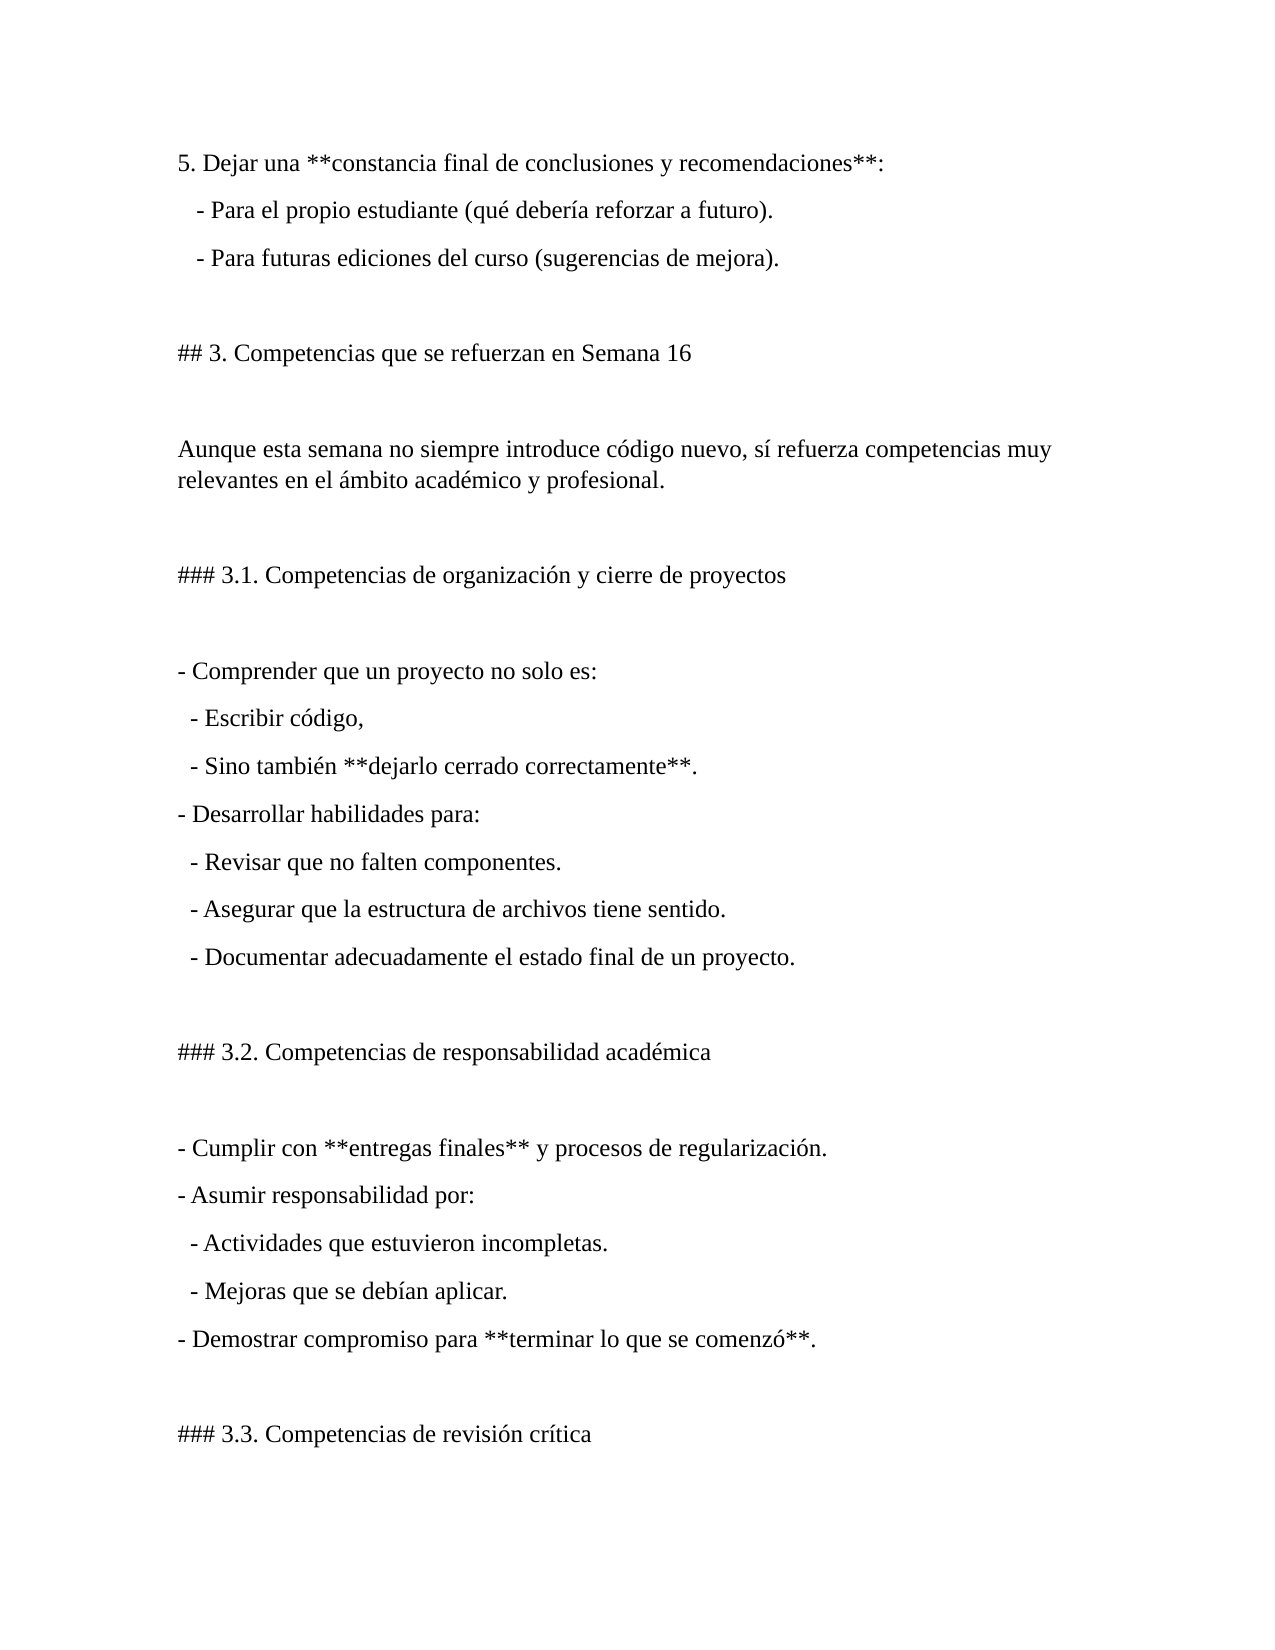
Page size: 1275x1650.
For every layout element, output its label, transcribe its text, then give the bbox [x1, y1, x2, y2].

text - Comprender que un proyecto no solo es: [177, 656, 1098, 684]
text 5. Dejar una **constancia final de conclusiones y recomendaciones**: [177, 148, 1098, 176]
text - Para futuras ediciones del curso (sugerencias de mejora). [177, 243, 1098, 272]
text ### 3.3. Competencias de revisión crítica [177, 1419, 1098, 1448]
text - Para el propio estudiante (qué debería reforzar a futuro). [177, 195, 1098, 224]
text Aunque esta semana no siempre introduce código nuevo, sí refuerza competencias muy relevantes en el ámbito académico y profesional. [177, 434, 1098, 494]
text - Asegurar que la estructura de archivos tiene sentido. [177, 894, 1098, 923]
text - Mejoras que se debían aplicar. [177, 1276, 1098, 1305]
text - Asumir responsabilidad por: [177, 1181, 1098, 1209]
text - Revisar que no falten componentes. [177, 847, 1098, 875]
text ### 3.1. Competencias de organización y cierre de proyectos [177, 560, 1098, 589]
text - Actividades que estuvieron incompletas. [177, 1228, 1098, 1257]
text - Demostrar compromiso para **terminar lo que se comenzó**. [177, 1324, 1098, 1352]
text ### 3.2. Competencias de responsabilidad académica [177, 1037, 1098, 1066]
text - Cumplir con **entregas finales** y procesos de regularización. [177, 1133, 1098, 1162]
text - Desarrollar habilidades para: [177, 799, 1098, 828]
text - Documentar adecuadamente el estado final de un proyecto. [177, 942, 1098, 971]
text ## 3. Competencias que se refuerzan en Semana 16 [177, 338, 1098, 367]
text - Sino también **dejarlo cerrado correctamente**. [177, 751, 1098, 780]
text - Escribir código, [177, 703, 1098, 732]
